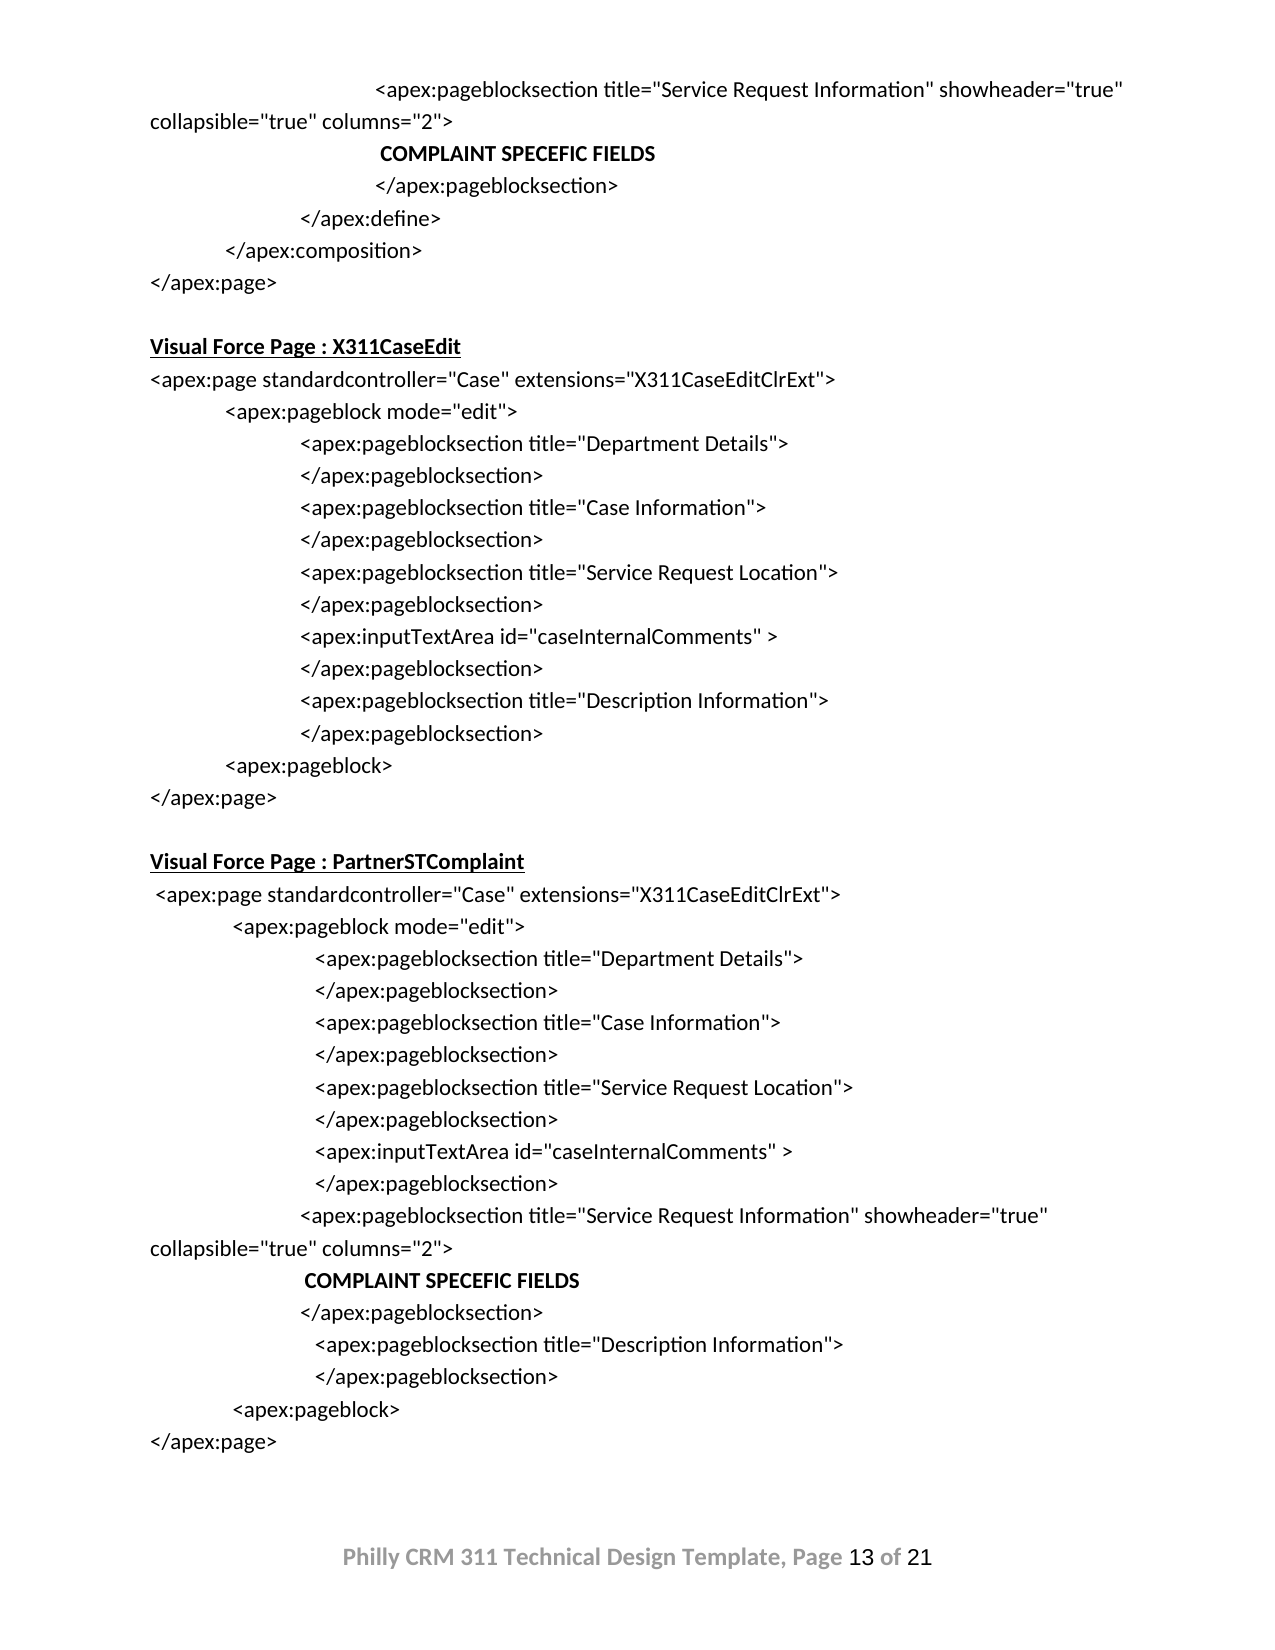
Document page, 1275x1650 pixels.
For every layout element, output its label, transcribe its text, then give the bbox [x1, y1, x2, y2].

text </apex:pageblocksection> [150, 654, 1125, 682]
text </apex:composition> [150, 236, 1125, 264]
text <apex:pageblocksection title="Case Information"> [150, 1008, 1125, 1036]
text </apex:page> [150, 783, 1125, 811]
text <apex:pageblock> [150, 1395, 1125, 1423]
text </apex:pageblocksection> [150, 172, 1125, 199]
text <apex:pageblocksection title="Service Request Location"> [150, 1073, 1125, 1101]
text </apex:page> [150, 1427, 1125, 1455]
text </apex:pageblocksection> [150, 590, 1125, 618]
text Visual Force Page : X311CaseEdit [150, 332, 1125, 361]
text <apex:page standardcontroller="Case" extensions="X311CaseEditClrExt"> [150, 365, 1125, 393]
text </apex:define> [150, 204, 1125, 232]
text <apex:pageblocksection title="Description Information"> [150, 687, 1125, 714]
text </apex:pageblocksection> [150, 526, 1125, 554]
text </apex:page> [150, 268, 1125, 296]
text <apex:pageblocksection title="Department Details"> [150, 429, 1125, 457]
text COMPLAINT SPECEFIC FIELDS [150, 1266, 1125, 1294]
text <apex:pageblock> [150, 751, 1125, 779]
text <apex:pageblocksection title="Service Request Information" showheader="true" collapsible="true" columns="2"> [150, 1202, 1125, 1262]
text </apex:pageblocksection> [150, 1362, 1125, 1391]
text <apex:inputTextArea id="caseInternalComments" > [150, 622, 1125, 650]
text Visual Force Page : PartnerSTComplaint [150, 847, 1125, 876]
text </apex:pageblocksection> [150, 1169, 1125, 1197]
text <apex:page standardcontroller="Case" extensions="X311CaseEditClrExt"> [150, 880, 1125, 908]
text <apex:inputTextArea id="caseInternalComments" > [150, 1137, 1125, 1165]
text COMPLAINT SPECEFIC FIELDS [150, 139, 1125, 167]
text </apex:pageblocksection> [150, 461, 1125, 489]
text <apex:pageblocksection title="Description Information"> [150, 1330, 1125, 1358]
text </apex:pageblocksection> [150, 1298, 1125, 1326]
text <apex:pageblock mode="edit"> [150, 912, 1125, 940]
text <apex:pageblocksection title="Department Details"> [150, 944, 1125, 972]
text </apex:pageblocksection> [150, 719, 1125, 747]
text </apex:pageblocksection> [150, 976, 1125, 1004]
text </apex:pageblocksection> [150, 1041, 1125, 1069]
text <apex:pageblock mode="edit"> [150, 397, 1125, 425]
text <apex:pageblocksection title="Case Information"> [150, 493, 1125, 521]
text </apex:pageblocksection> [150, 1105, 1125, 1133]
text <apex:pageblocksection title="Service Request Location"> [150, 558, 1125, 586]
text <apex:pageblocksection title="Service Request Information" showheader="true" collapsible="true" columns="2"> [150, 75, 1125, 135]
